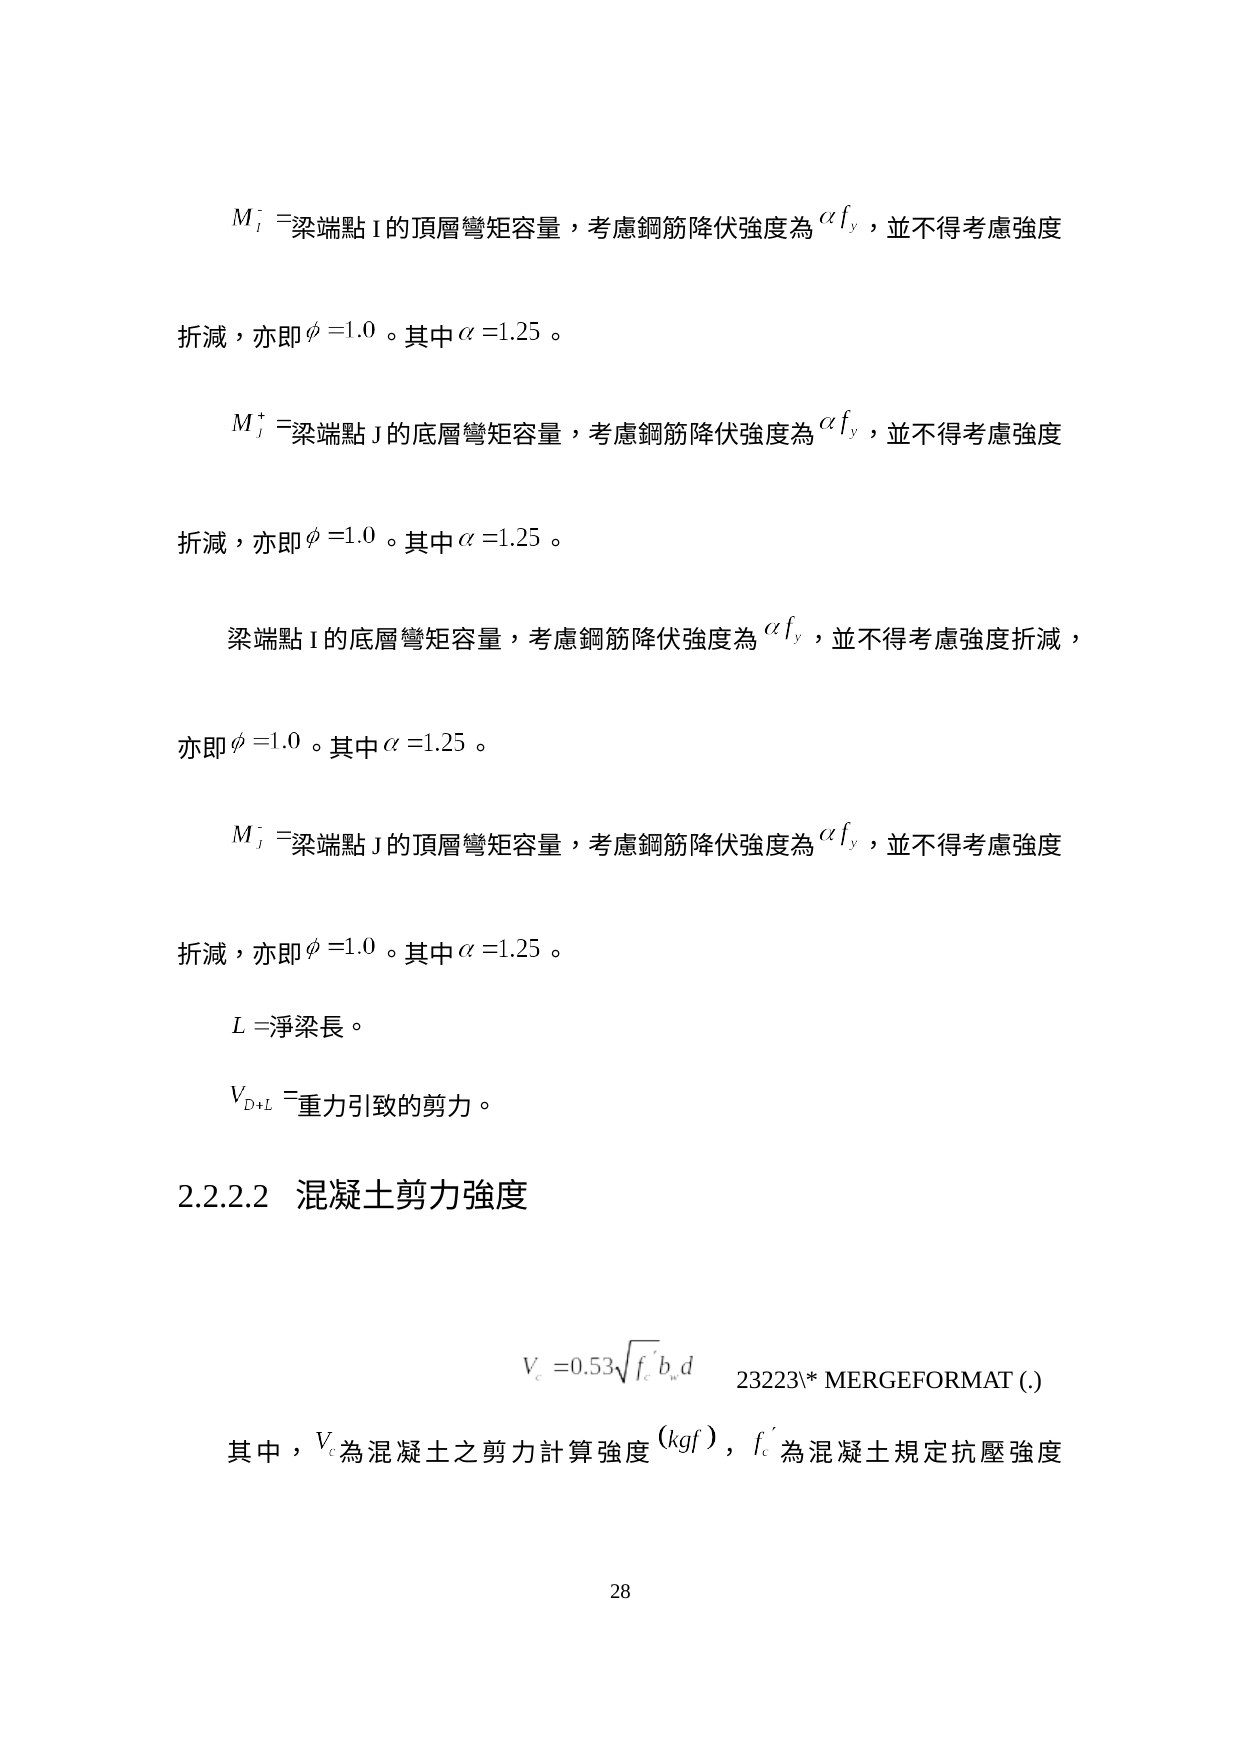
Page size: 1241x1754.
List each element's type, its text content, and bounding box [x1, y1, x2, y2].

text 梁端點I的底層彎矩容量，考慮鋼筋降伏強度為，並不得考慮強度折減，亦即。其中。 [177, 595, 1063, 783]
text 梁端點J的頂層彎矩容量，考慮鋼筋降伏強度為，並不得考慮強度折減，亦即。其中。 [177, 801, 1063, 988]
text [177, 1416, 1063, 1491]
subtitle 混凝土剪力強度 [177, 1155, 1063, 1230]
text 梁端點I的頂層彎矩容量，考慮鋼筋降伏強度為，並不得考慮強度折減，亦即。其中。 [177, 184, 1063, 372]
text 淨梁長。 [177, 1007, 1063, 1044]
text 重力引致的剪力。 [177, 1062, 1063, 1137]
text 梁端點J的底層彎矩容量，考慮鋼筋降伏強度為，並不得考慮強度折減，亦即。其中。 [177, 390, 1063, 577]
